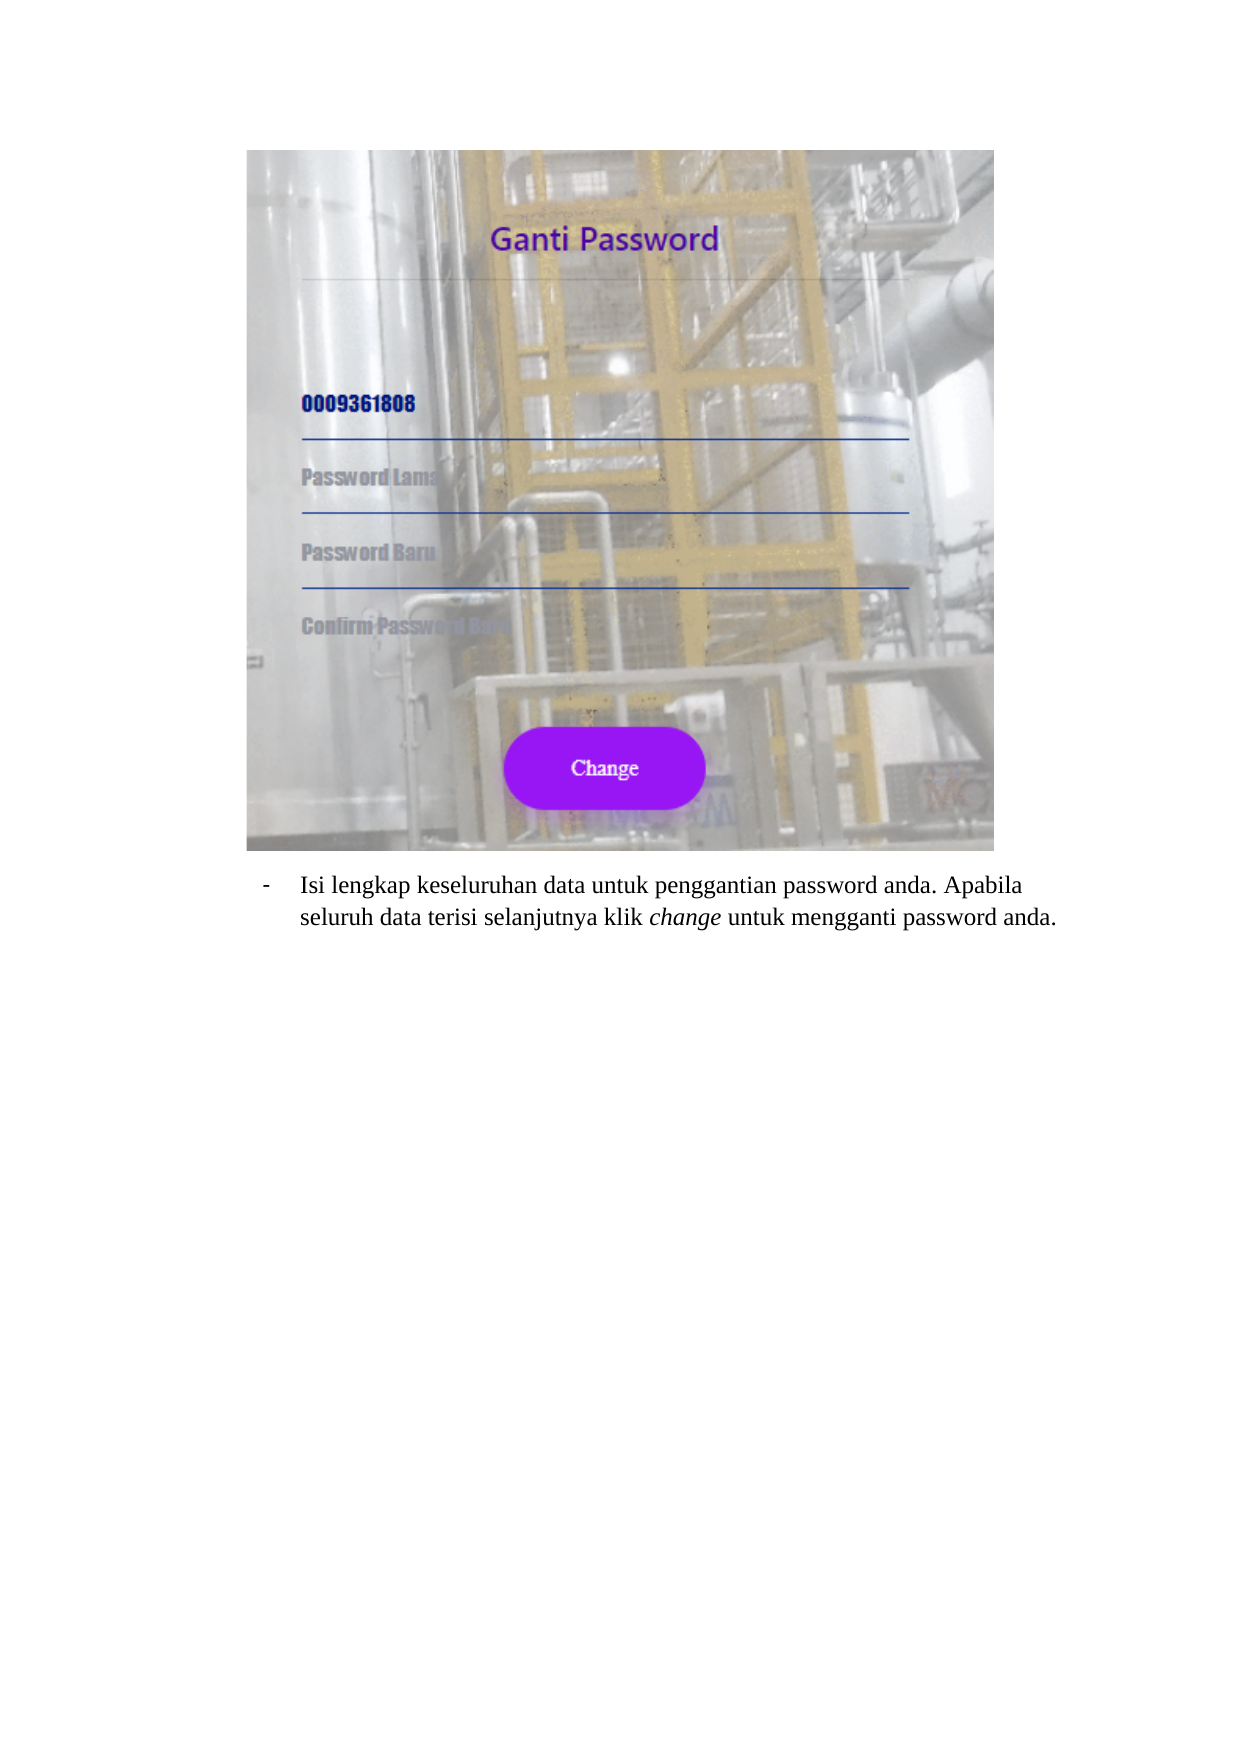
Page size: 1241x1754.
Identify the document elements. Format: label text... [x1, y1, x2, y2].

list Isi lengkap keseluruhan data untuk penggantian password anda. Apabila seluruh data terisi selanjutnya klik change untuk mengganti password anda. [262, 869, 1090, 931]
picture [246, 150, 994, 851]
